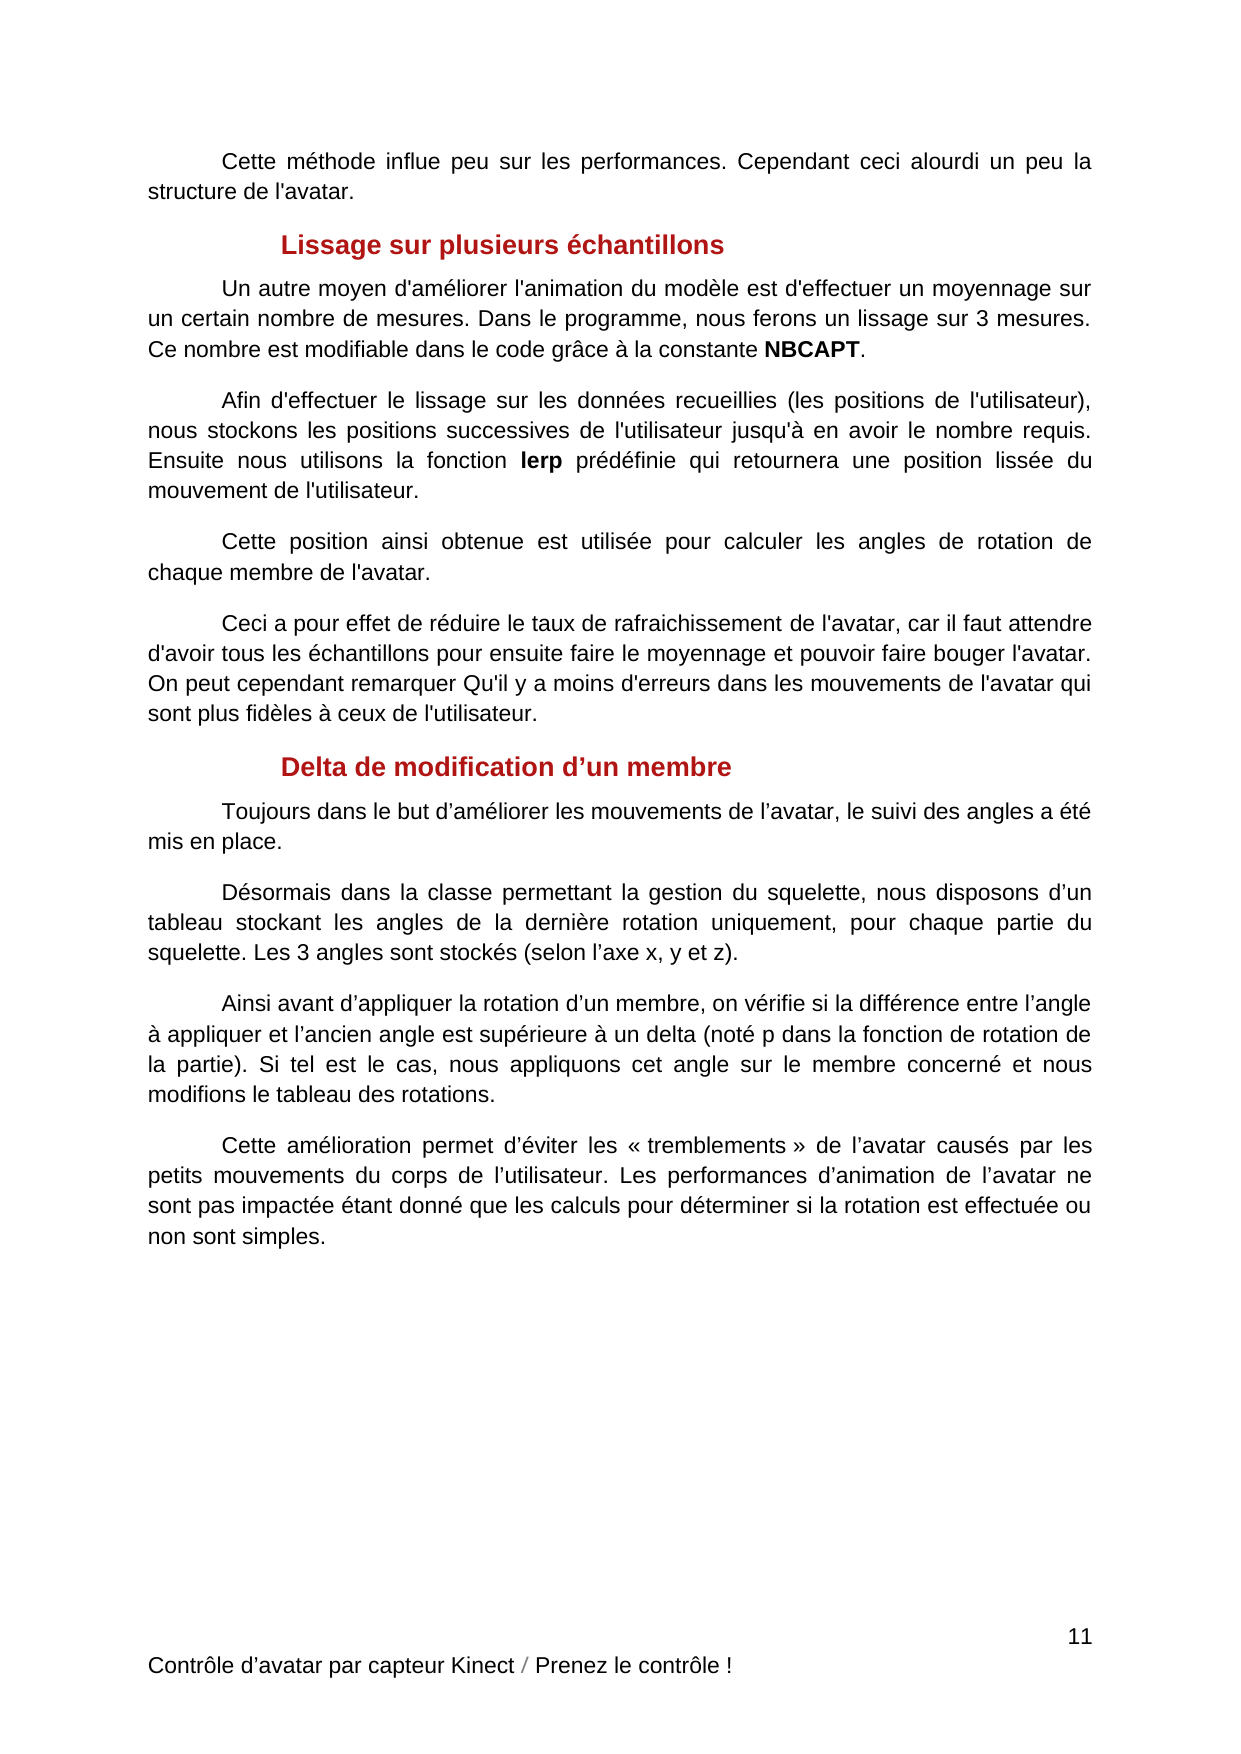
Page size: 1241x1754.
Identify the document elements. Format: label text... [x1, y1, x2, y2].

text Toujours dans le but d’améliorer les mouvements de l’avatar, le suivi des angles a été mis en place. [148, 798, 1093, 854]
subtitle Delta de modification d’un membre [148, 751, 1093, 782]
text Désormais dans la classe permettant la gestion du squelette, nous disposons d’un tableau stockant les angles de la dernière rotation uniquement, pour chaque partie du squelette. Les 3 angles sont stockés (selon l’axe x, y et z). [148, 879, 1093, 966]
text Cette méthode influe peu sur les performances. Cependant ceci alourdi un peu la structure de l'avatar. [148, 148, 1093, 204]
text Un autre moyen d'améliorer l'animation du modèle est d'effectuer un moyennage sur un certain nombre de mesures. Dans le programme, nous ferons un lissage sur 3 mesures. Ce nombre est modifiable dans le code grâce à la constante NBCAPT. [148, 275, 1093, 362]
text Cette amélioration permet d’éviter les « tremblements » de l’avatar causés par les petits mouvements du corps de l’utilisateur. Les performances d’animation de l’avatar ne sont pas impactée étant donné que les calculs pour déterminer si la rotation est effectuée ou non sont simples. [148, 1132, 1093, 1249]
text Ainsi avant d’appliquer la rotation d’un membre, on vérifie si la différence entre l’angle à appliquer et l’ancien angle est supérieure à un delta (noté p dans la fonction de rotation de la partie). Si tel est le cas, nous appliquons cet angle sur le membre concerné et nous modifions le tableau des rotations. [148, 990, 1093, 1107]
subtitle Lissage sur plusieurs échantillons [148, 229, 1093, 260]
text Cette position ainsi obtenue est utilisée pour calculer les angles de rotation de chaque membre de l'avatar. [148, 528, 1093, 585]
text Ceci a pour effet de réduire le taux de rafraichissement de l'avatar, car il faut attendre d'avoir tous les échantillons pour ensuite faire le moyennage et pouvoir faire bouger l'avatar. On peut cependant remarquer Qu'il y a moins d'erreurs dans les mouvements de l'avatar qui sont plus fidèles à ceux de l'utilisateur. [148, 609, 1093, 727]
text Afin d'effectuer le lissage sur les données recueillies (les positions de l'utilisateur), nous stockons les positions successives de l'utilisateur jusqu'à en avoir le nombre requis. Ensuite nous utilisons la fonction lerp prédéfinie qui retournera une position lissée du mouvement de l'utilisateur. [148, 387, 1093, 504]
